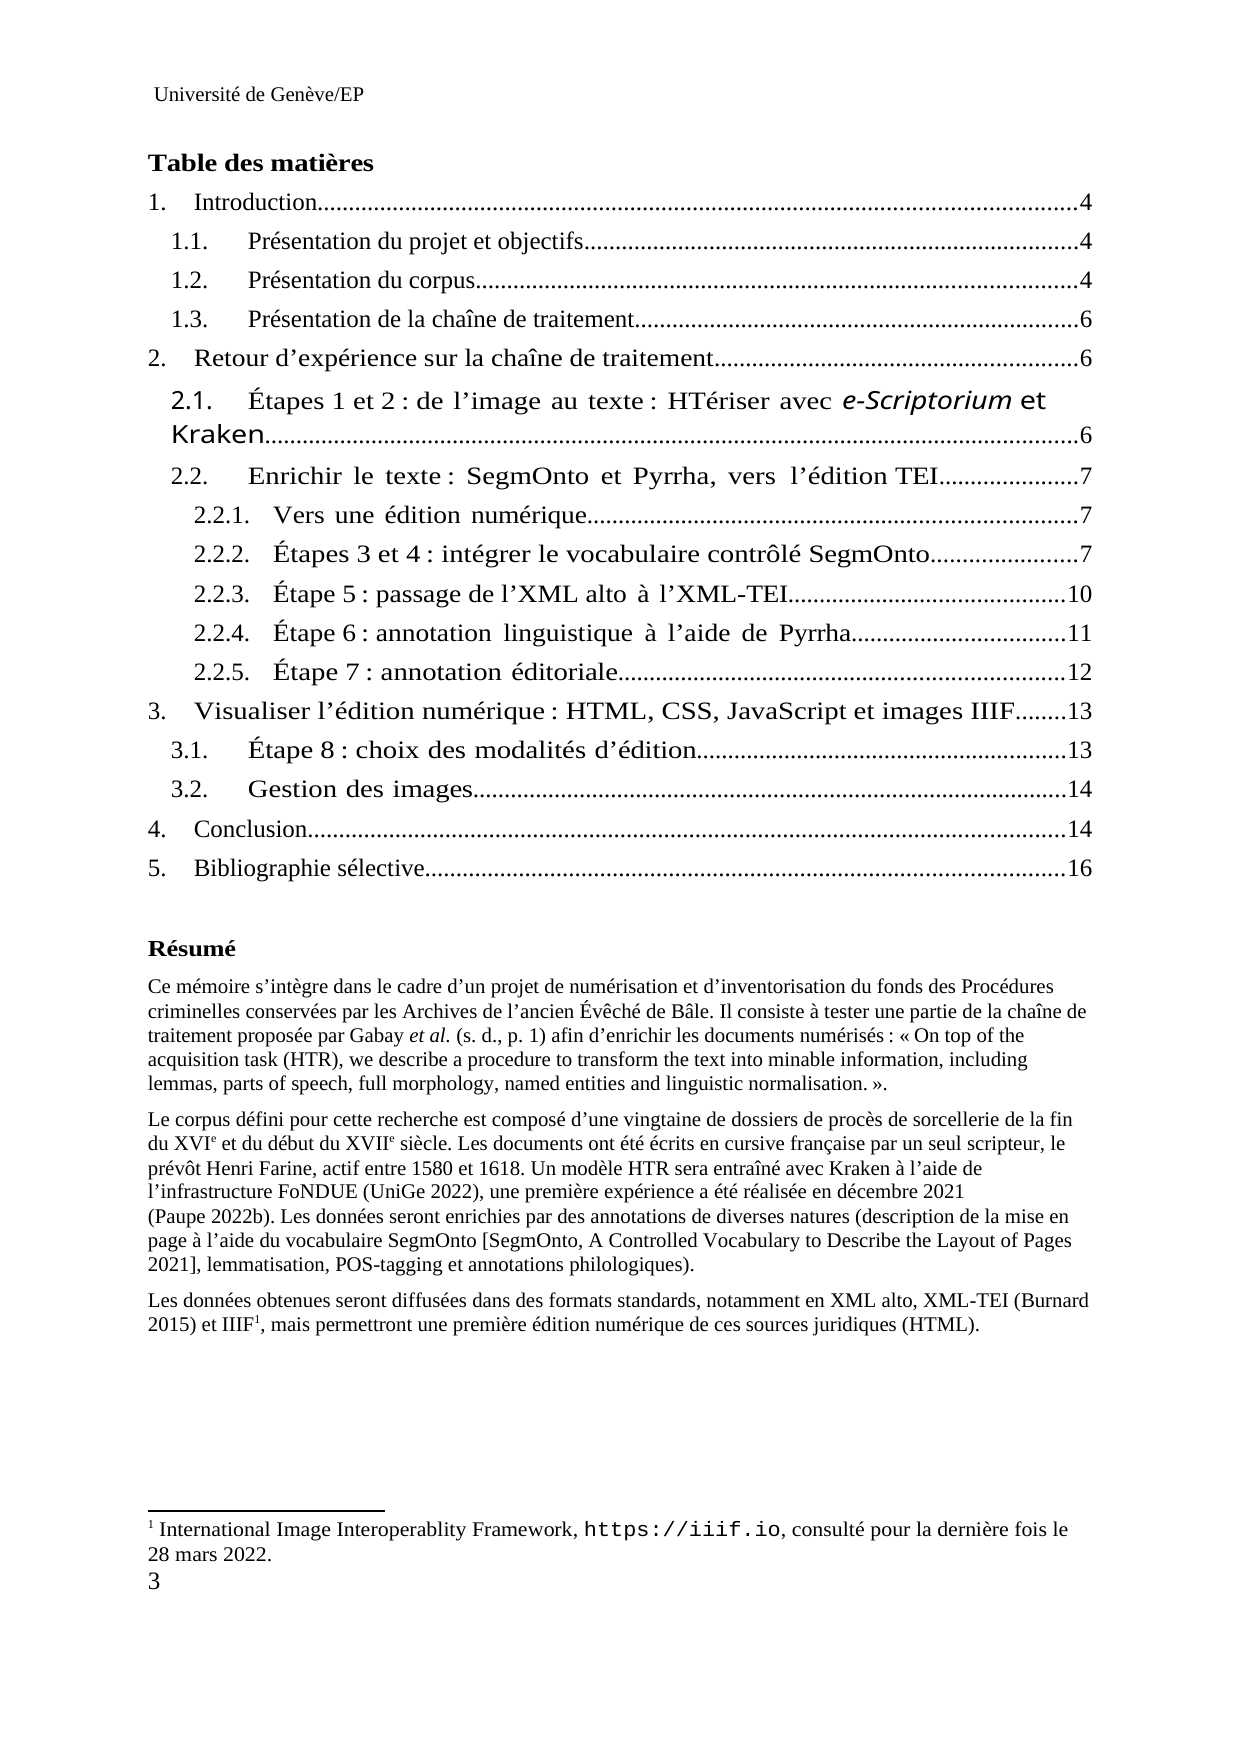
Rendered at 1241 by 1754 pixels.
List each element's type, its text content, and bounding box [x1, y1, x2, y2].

text 2.2. Enrichir le texte : SegmOnto et Pyrrha, vers l’édition TEI 7 [171, 461, 1093, 490]
text 2.2.5. Étape 7 : annotation éditoriale 12 [193, 657, 1093, 686]
text 2.2.1. Vers une édition numérique 7 [193, 500, 1093, 529]
text 4. Conclusion 14 [148, 814, 1093, 842]
text 5. Bibliographie sélective 16 [148, 853, 1093, 882]
text 2.1. Étapes 1 et 2 : de l’image au texte : HTériser avec e-Scriptorium et Kraken 6 [171, 383, 1093, 451]
text 2.2.4. Étape 6 : annotation linguistique à l’aide de Pyrrha 11 [193, 618, 1093, 647]
text 1.2. Présentation du corpus 4 [171, 265, 1093, 294]
text 1.1. Présentation du projet et objectifs 4 [171, 226, 1093, 255]
text Le corpus défini pour cette recherche est composé d’une vingtaine de dossiers de procès de sorcellerie de la fin du XVIe et du début du XVIIe siècle. Les documents ont été écrits en cursive française par un seul scripteur, le prévôt Henri Farine, actif entre 1580 et 1618. Un modèle HTR sera entraîné avec Kraken à l’aide de l’infrastructure FoNDUE (UniGe 2022), une première expérience a été réalisée en décembre 2021 (Paupe 2022b). Les données seront enrichies par des annotations de diverses natures (description de la mise en page à l’aide du vocabulaire SegmOnto [SegmOnto, A Controlled Vocabulary to Describe the Layout of Pages 2021], lemmatisation, POS-tagging et annotations philologiques). [148, 1107, 1093, 1276]
text Résumé [148, 933, 1093, 962]
text 3.2. Gestion des images 14 [171, 774, 1093, 803]
text 2. Retour d’expérience sur la chaîne de traitement 6 [148, 343, 1093, 372]
text 1.3. Présentation de la chaîne de traitement 6 [171, 304, 1093, 333]
text Ce mémoire s’intègre dans le cadre d’un projet de numérisation et d’inventorisation du fonds des Procédures criminelles conservées par les Archives de l’ancien Évêché de Bâle. Il consiste à tester une partie de la chaîne de traitement proposée par Gabay et al. (s. d., p. 1) afin d’enrichir les documents numérisés : « On top of the acquisition task (HTR), we describe a procedure to transform the text into minable information, including lemmas, parts of speech, full morphology, named entities and linguistic normalisation. ». [148, 974, 1093, 1095]
text 2.2.2. Étapes 3 et 4 : intégrer le vocabulaire contrôlé SegmOnto 7 [193, 539, 1093, 568]
text Table des matières [148, 148, 1093, 176]
text 3.1. Étape 8 : choix des modalités d’édition 13 [171, 735, 1093, 764]
text 1. Introduction 4 [148, 187, 1093, 216]
text 3. Visualiser l’édition numérique : HTML, CSS, JavaScript et images IIIF 13 [148, 696, 1093, 725]
text 2.2.3. Étape 5 : passage de l’XML alto à l’XML-TEI 10 [193, 579, 1093, 607]
text Les données obtenues seront diffusées dans des formats standards, notamment en XML alto, XML-TEI (Burnard 2015) et IIIF, mais permettront une première édition numérique de ces sources juridiques (HTML). [148, 1288, 1093, 1336]
